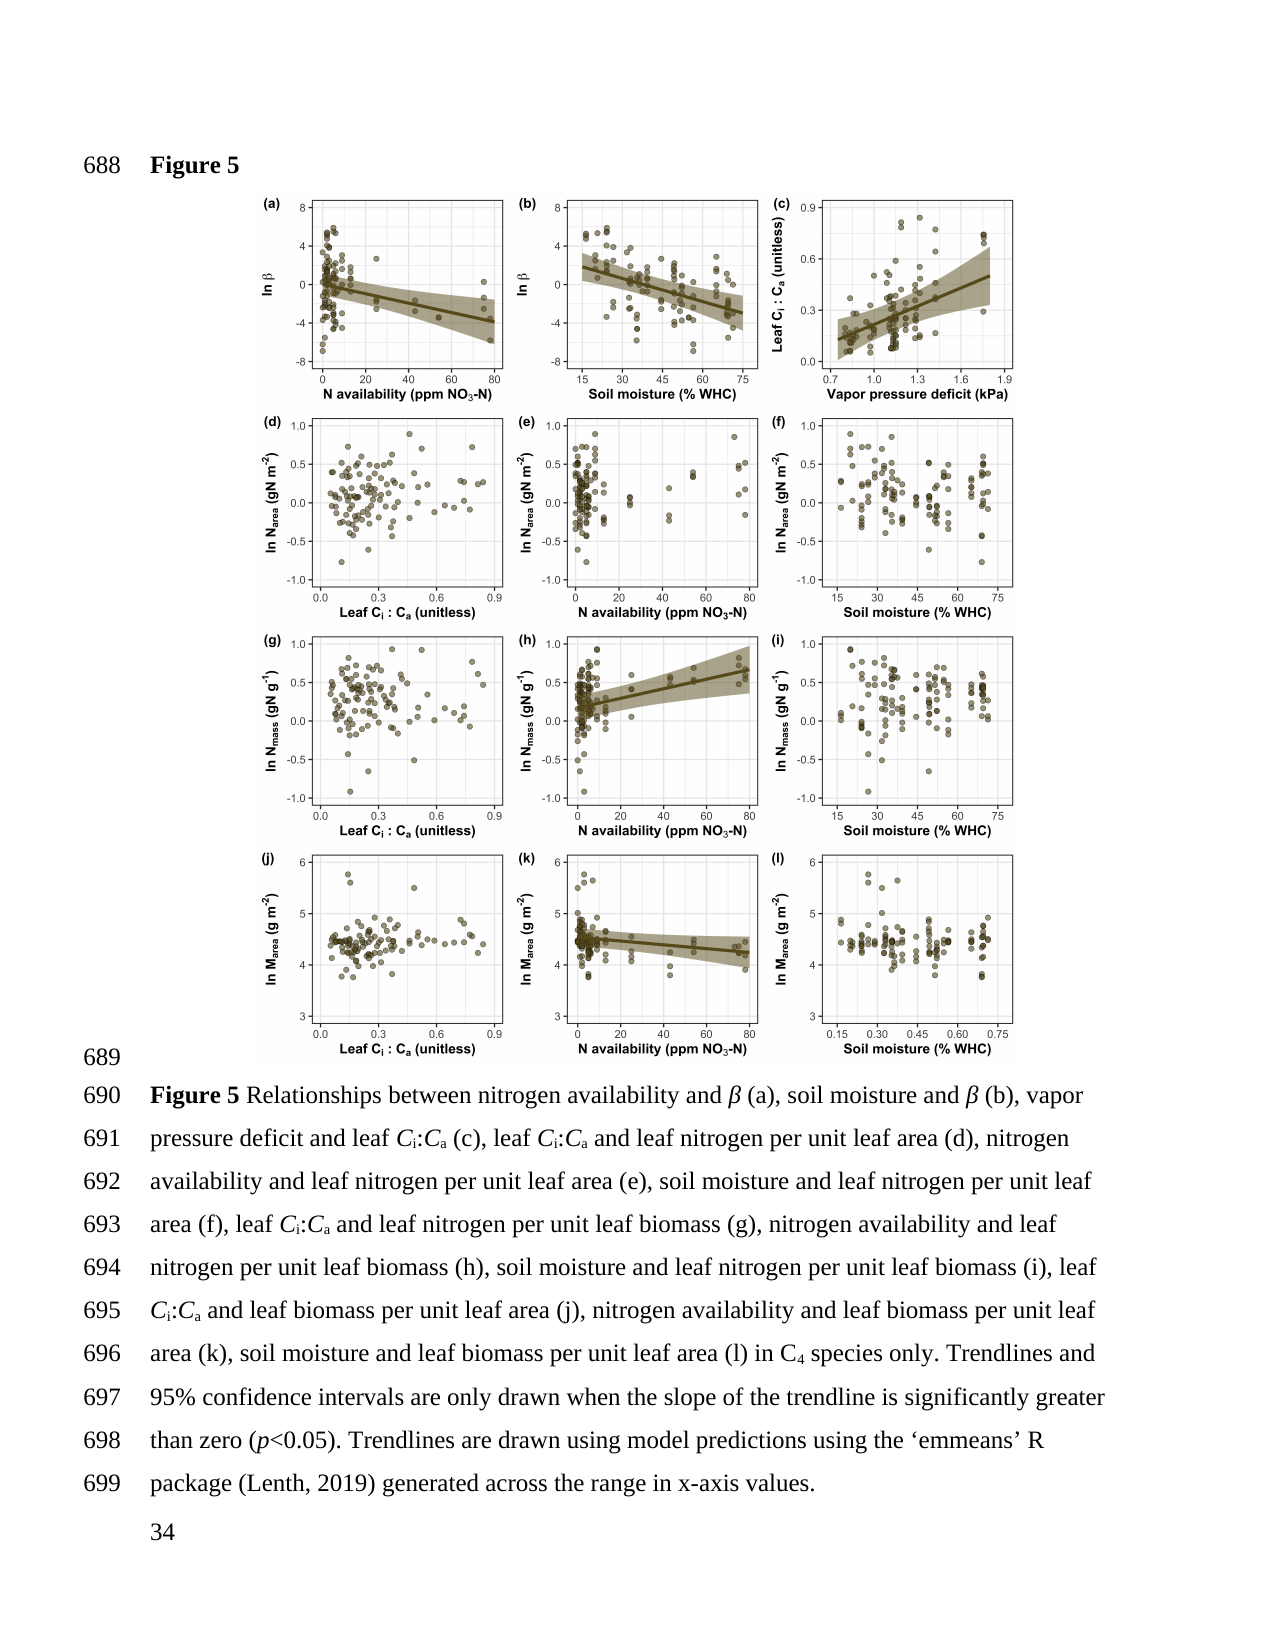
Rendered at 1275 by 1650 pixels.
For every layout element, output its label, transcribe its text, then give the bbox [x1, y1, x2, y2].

text Figure 5 Relationships between nitrogen availability and β (a), soil moisture and β (b), vapor pressure deficit and leaf Ci:Ca (c), leaf Ci:Ca and leaf nitrogen per unit leaf area (d), nitrogen availability and leaf nitrogen per unit leaf area (e), soil moisture and leaf nitrogen per unit leaf area (f), leaf Ci:Ca and leaf nitrogen per unit leaf biomass (g), nitrogen availability and leaf nitrogen per unit leaf biomass (h), soil moisture and leaf nitrogen per unit leaf biomass (i), leaf Ci:Ca and leaf biomass per unit leaf area (j), nitrogen availability and leaf biomass per unit leaf area (k), soil moisture and leaf biomass per unit leaf area (l) in C4 species only. Trendlines and 95% confidence intervals are only drawn when the slope of the trendline is significantly greater than zero (p<0.05). Trendlines are drawn using model predictions using the ‘emmeans’ R package (Lenth, 2019) generated across the range in x-axis values. [150, 1080, 1125, 1497]
text Figure 5 [150, 150, 1125, 179]
